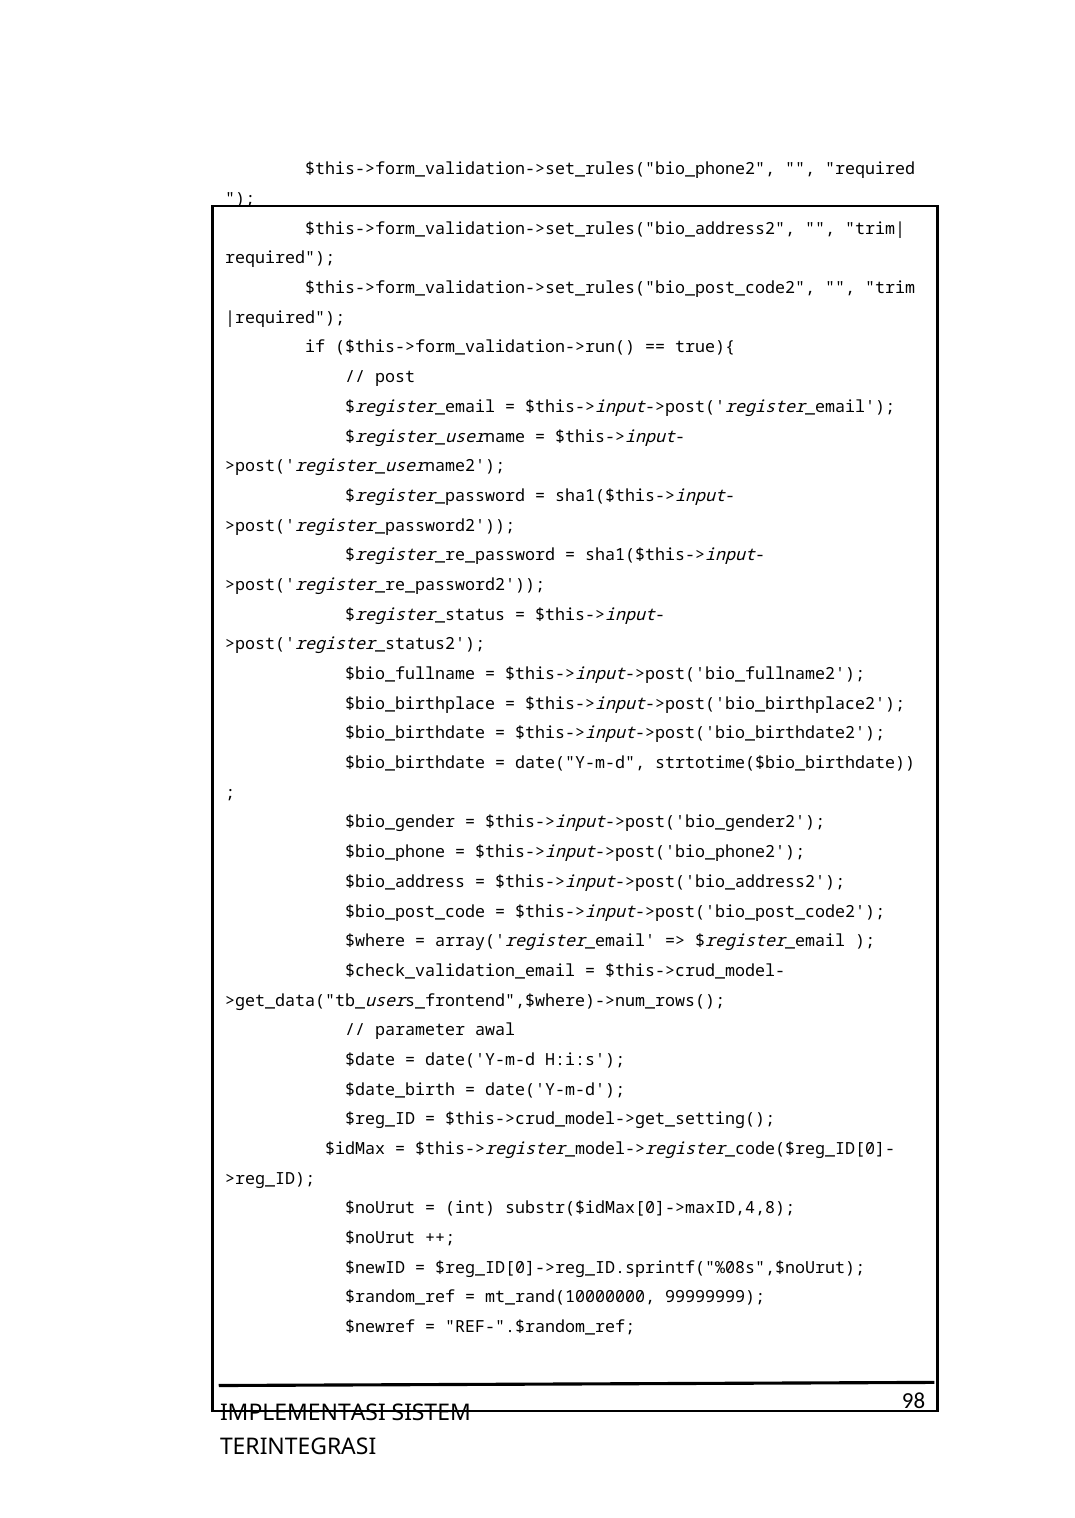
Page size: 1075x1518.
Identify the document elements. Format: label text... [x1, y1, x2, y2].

text $register_username = $this->input->post('register_username2'); [225, 417, 925, 477]
text $idMax = $this->register_model->register_code($reg_ID[0]->reg_ID); [225, 1130, 925, 1189]
text if ($this->form_validation->run() == true){ [225, 328, 925, 358]
text $bio_phone = $this->input->post('bio_phone2'); [225, 833, 925, 862]
text $bio_post_code = $this->input->post('bio_post_code2'); [225, 892, 925, 922]
text $register_email = $this->input->post('register_email'); [225, 387, 925, 417]
text $register_password = sha1($this->input->post('register_password2')); [225, 477, 925, 536]
text $this->form_validation->set_rules("bio_phone2", "", "required"); [225, 150, 925, 205]
text $date_birth = date('Y-m-d'); [225, 1070, 925, 1100]
text $check_validation_email = $this->crud_model->get_data("tb_users_frontend",$where)->num_rows(); [225, 952, 925, 1011]
text $bio_birthplace = $this->input->post('bio_birthplace2'); [225, 684, 925, 714]
text $date = date('Y-m-d H:i:s'); [225, 1041, 925, 1070]
text $bio_fullname = $this->input->post('bio_fullname2'); [225, 655, 925, 684]
text $this->form_validation->set_rules("bio_post_code2", "", "trim|required"); [225, 269, 925, 328]
text $noUrut ++; [225, 1219, 925, 1248]
text $where = array('register_email' => $register_email ); [225, 922, 925, 952]
text $newID = $reg_ID[0]->reg_ID.sprintf("%08s",$noUrut); [225, 1248, 925, 1278]
text $bio_address = $this->input->post('bio_address2'); [225, 862, 925, 892]
text $this->form_validation->set_rules("bio_address2", "", "trim|required"); [225, 209, 925, 269]
text $register_re_password = sha1($this->input->post('register_re_password2')); [225, 536, 925, 595]
text $bio_birthdate = $this->input->post('bio_birthdate2'); [225, 714, 925, 744]
text $bio_birthdate = date("Y-m-d", strtotime($bio_birthdate)); [225, 744, 925, 803]
text // parameter awal [225, 1011, 925, 1041]
text $newref = "REF-".$random_ref; [225, 1308, 925, 1337]
text $bio_gender = $this->input->post('bio_gender2'); [225, 803, 925, 833]
text $reg_ID = $this->crud_model->get_setting(); [225, 1100, 925, 1130]
text $register_status = $this->input->post('register_status2'); [225, 595, 925, 655]
text // post [225, 358, 925, 387]
text $random_ref = mt_rand(10000000, 99999999); [225, 1278, 925, 1308]
text $noUrut = (int) substr($idMax[0]->maxID,4,8); [225, 1189, 925, 1219]
